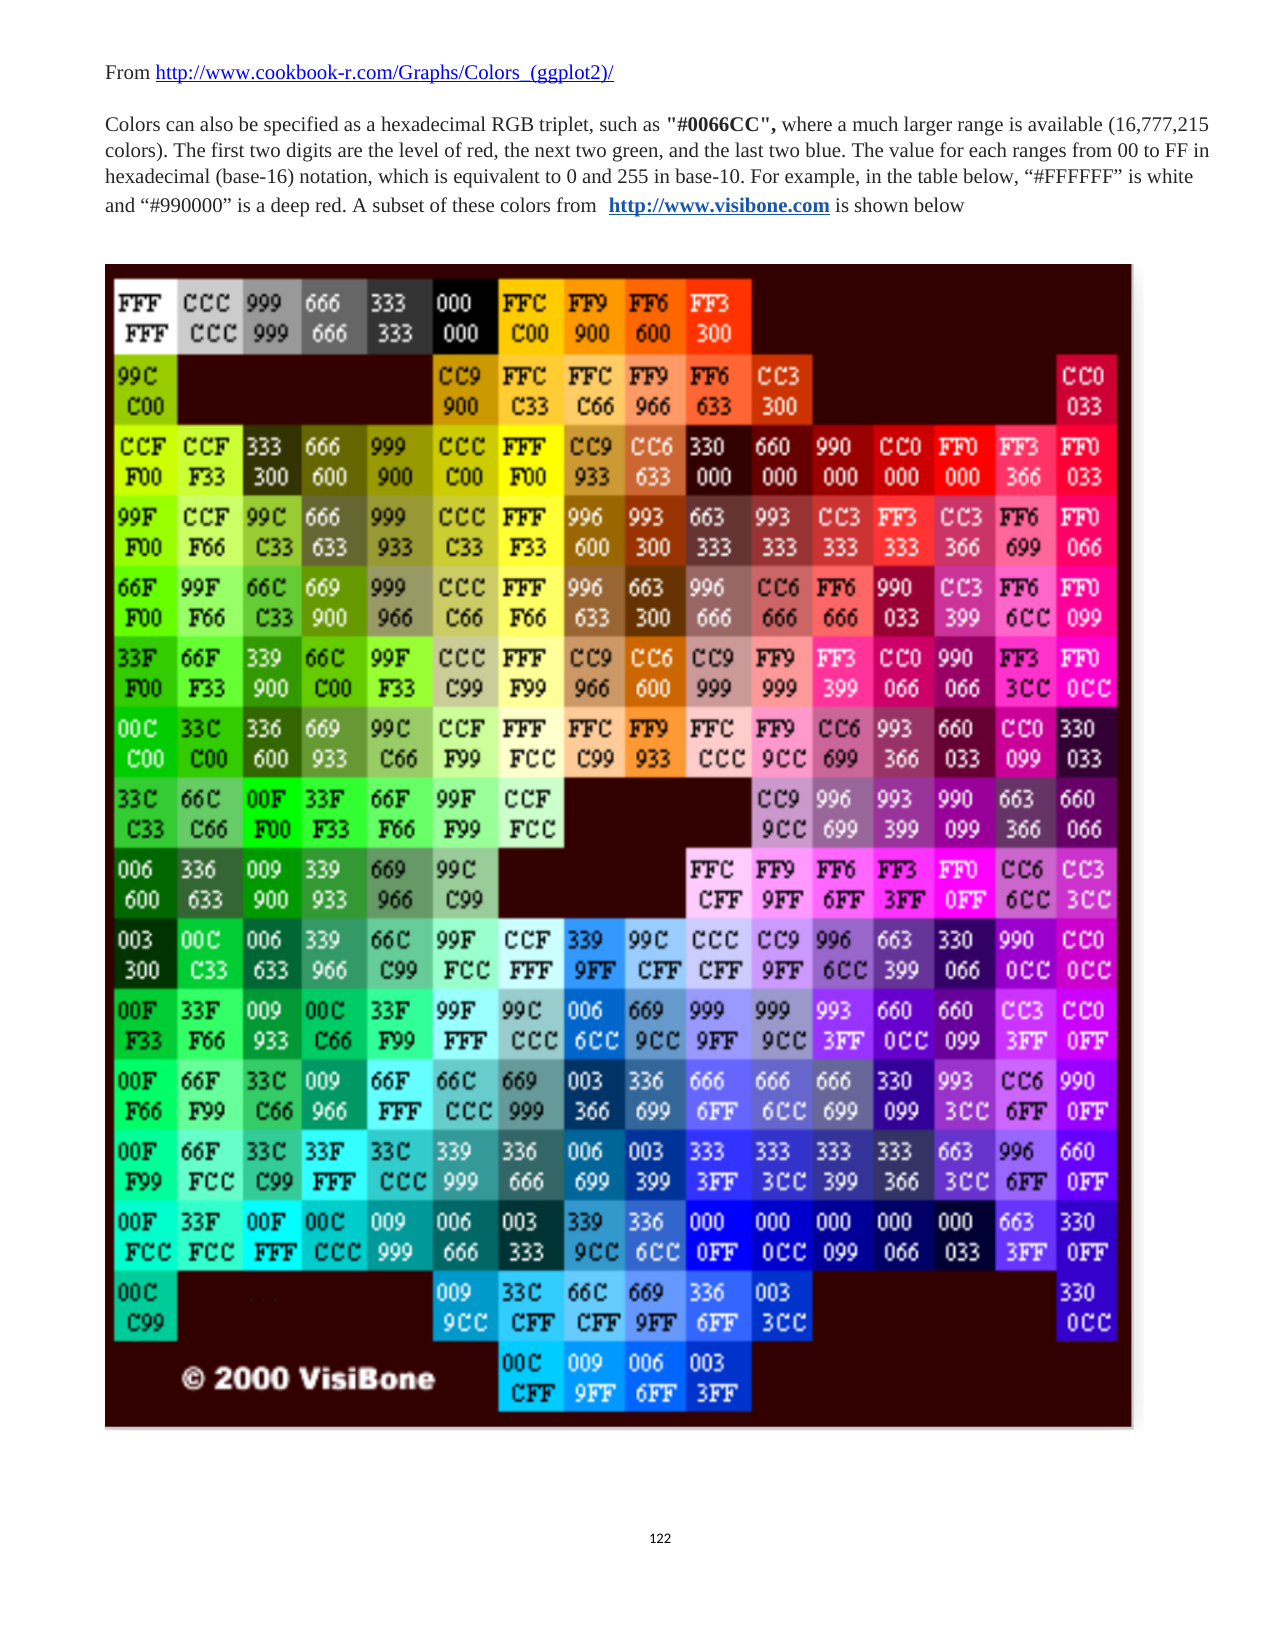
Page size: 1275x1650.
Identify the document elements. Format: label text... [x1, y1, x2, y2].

text Colors can also be specified as a hexadecimal RGB triplet, such as "#0066CC", where a much larger range is available (16,777,215 colors). The first two digits are the level of red, the next two green, and the last two blue. The value for each ranges from 00 to FF in hexadecimal (base-16) notation, which is equivalent to 0 and 255 in base-10. For example, in the table below, “#FFFFFF” is white and “#990000” is a deep red. A subset of these colors from http://www.visibone.com is shown below [105, 112, 1215, 217]
text From http://www.cookbook-r.com/Graphs/Colors_(ggplot2)/ [105, 60, 1215, 84]
picture [105, 264, 1144, 1431]
